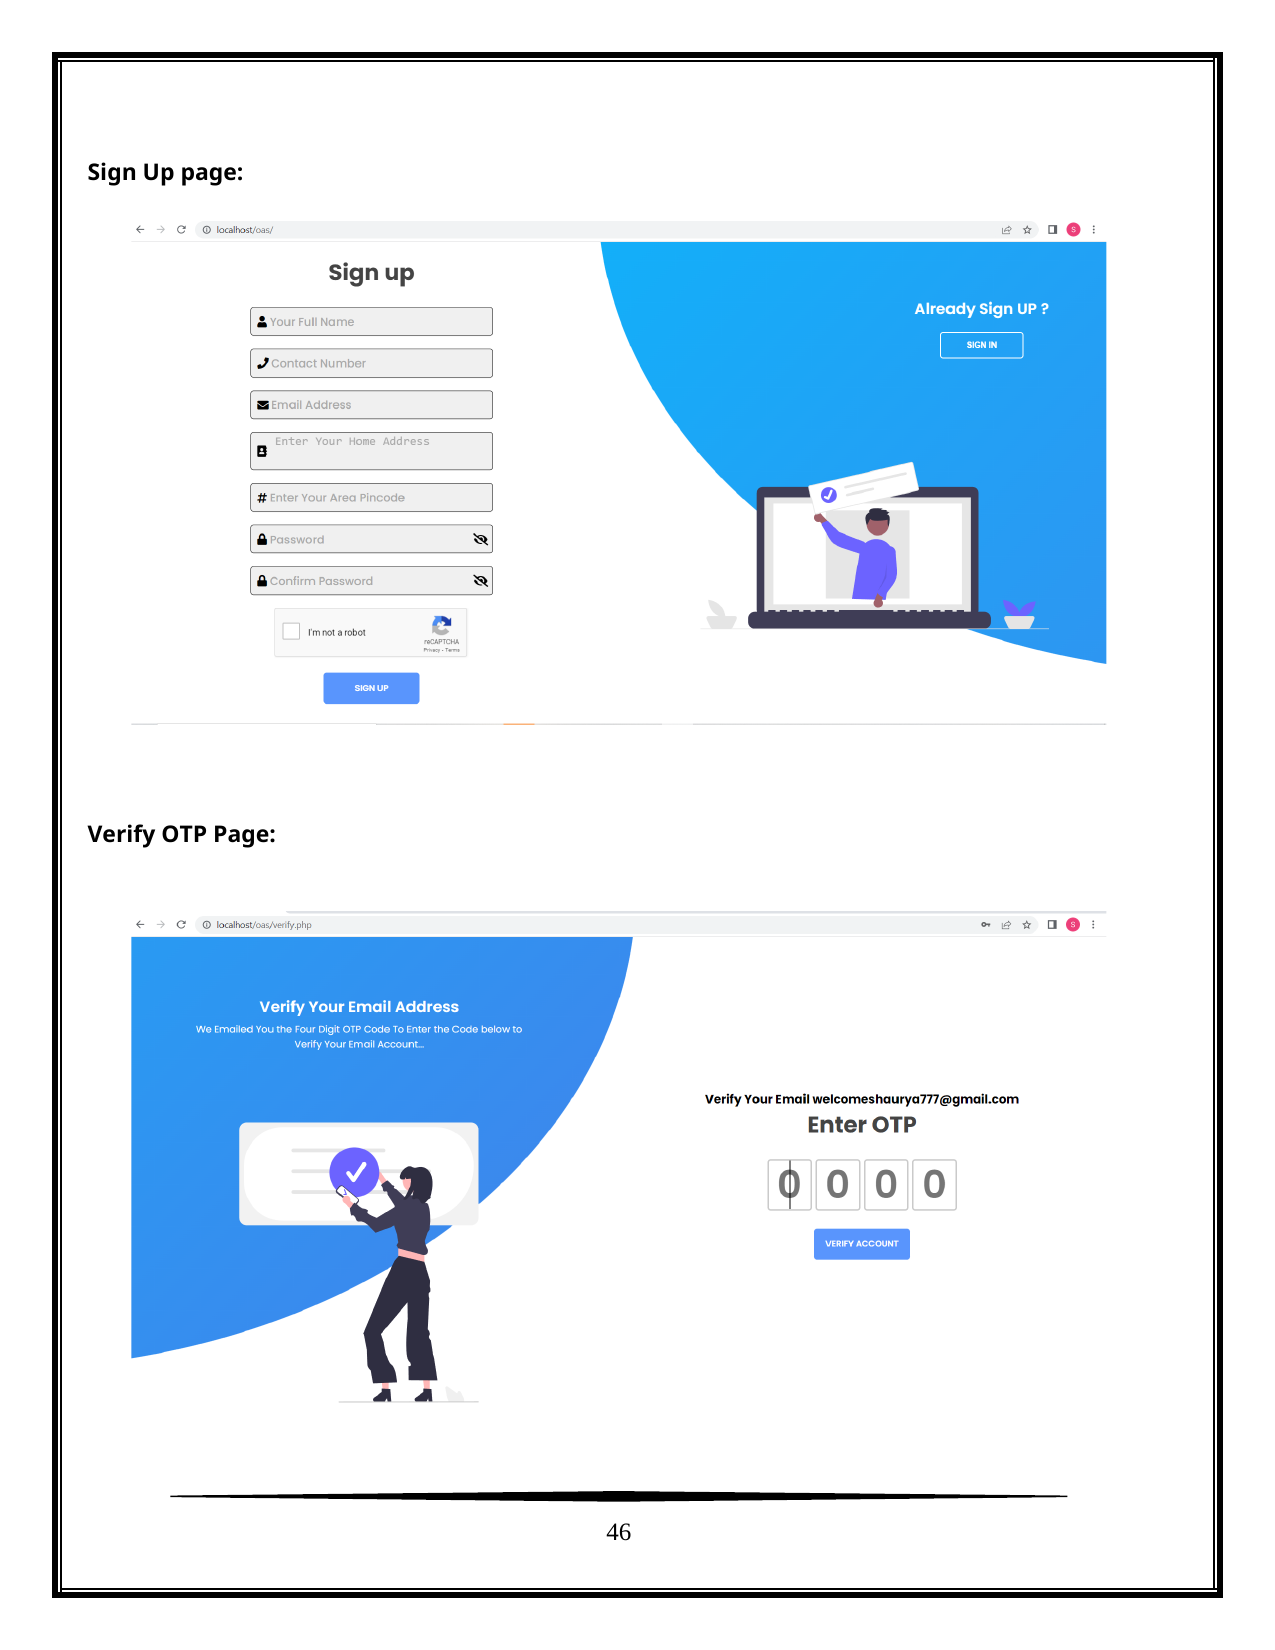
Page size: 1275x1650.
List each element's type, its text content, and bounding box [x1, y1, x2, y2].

picture [131, 218, 1107, 725]
text Sign Up page: [87, 156, 1150, 187]
picture [131, 911, 1107, 1415]
text Verify OTP Page: [87, 818, 1150, 849]
